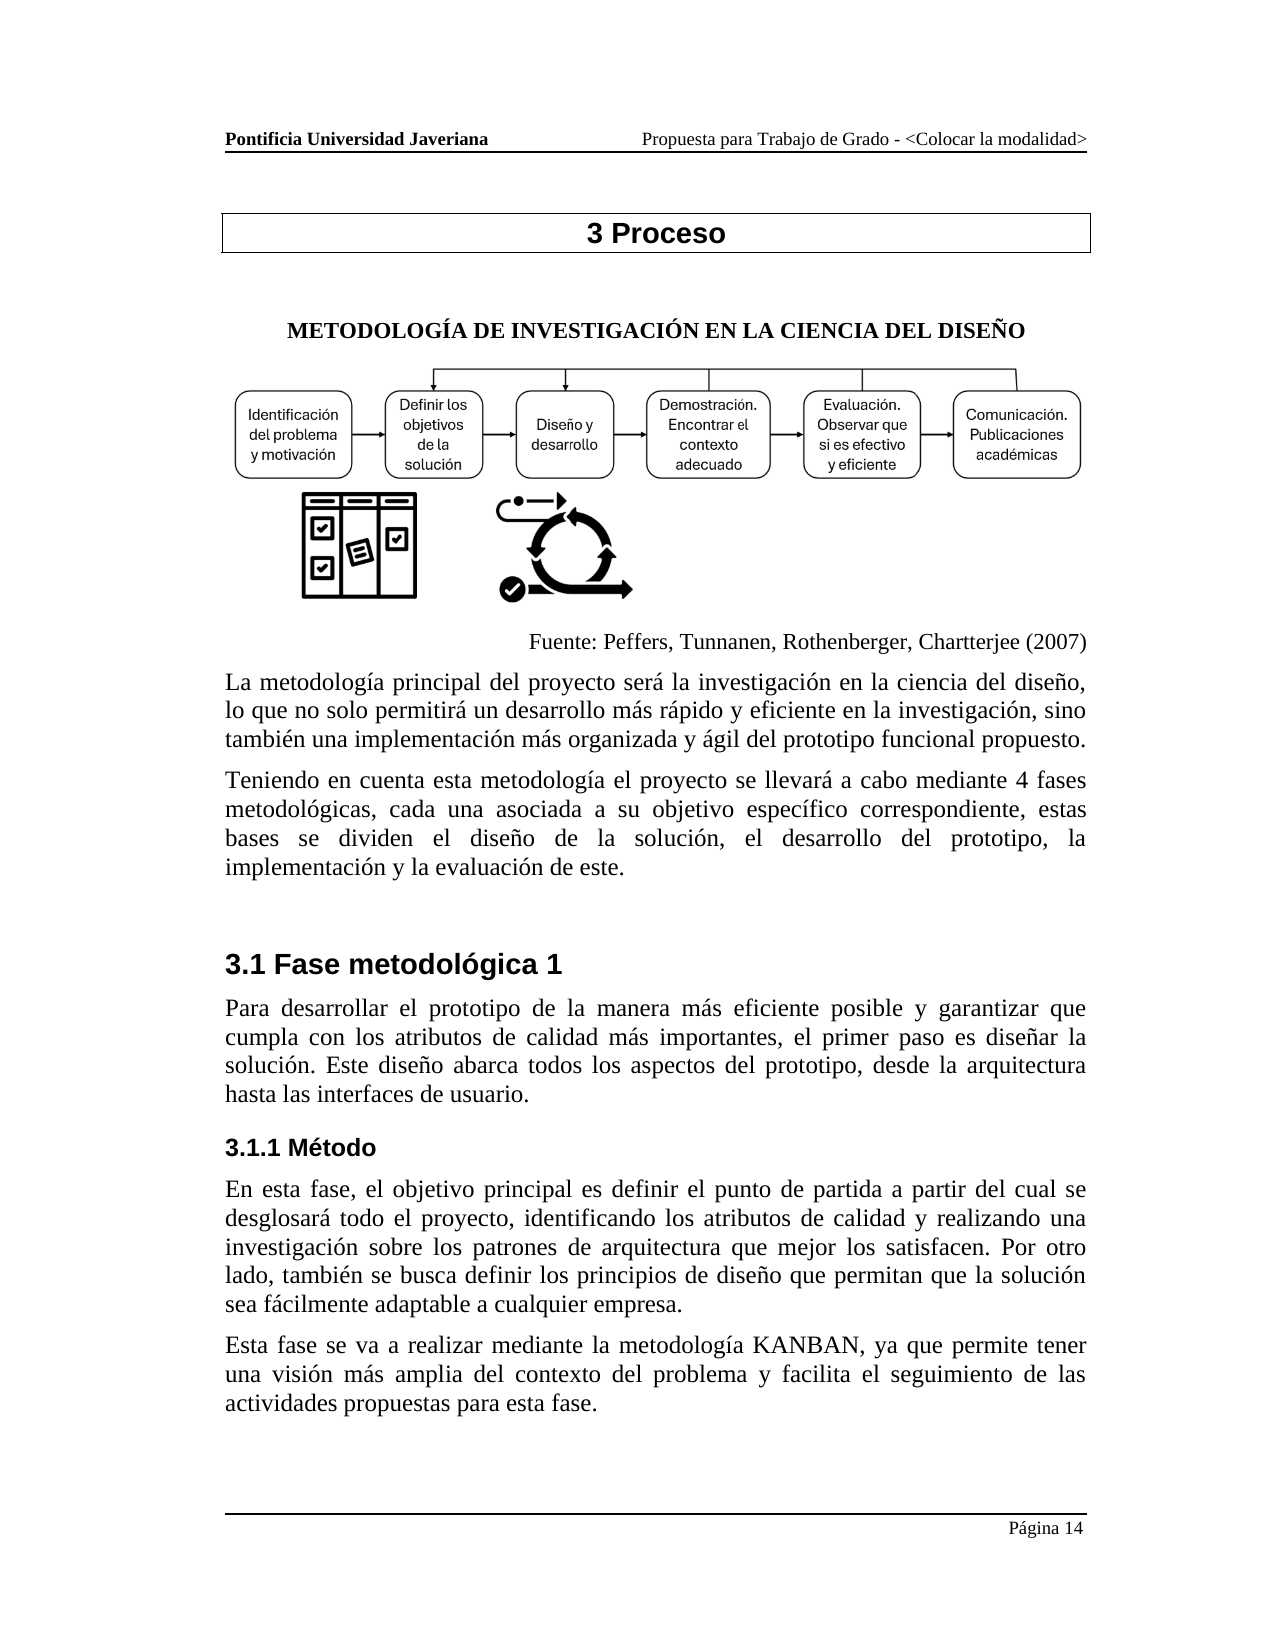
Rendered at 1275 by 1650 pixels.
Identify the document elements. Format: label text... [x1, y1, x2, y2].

text Esta fase se va a realizar mediante la metodología KANBAN, ya que permite tener una visión más amplia del contexto del problema y facilita el seguimiento de las actividades propuestas para esta fase. [225, 1330, 1087, 1417]
picture [225, 356, 1088, 616]
text Teniendo en cuenta esta metodología el proyecto se llevará a cabo mediante 4 fases metodológicas, cada una asociada a su objetivo específico correspondiente, estas bases se dividen el diseño de la solución, el desarrollo del prototipo, la implementación y la evaluación de este. [225, 766, 1087, 881]
text Para desarrollar el prototipo de la manera más eficiente posible y garantizar que cumpla con los atributos de calidad más importantes, el primer paso es diseñar la solución. Este diseño abarca todos los aspectos del prototipo, desde la arquitectura hasta las interfaces de usuario. [225, 993, 1087, 1108]
text En esta fase, el objetivo principal es definir el punto de partida a partir del cual se desglosará todo el proyecto, identificando los atributos de calidad y realizando una investigación sobre los patrones de arquitectura que mejor los satisfacen. Por otro lado, también se busca definir los principios de diseño que permitan que la solución sea fácilmente adaptable a cualquier empresa. [225, 1174, 1087, 1318]
text La metodología principal del proyecto será la investigación en la ciencia del diseño, lo que no solo permitirá un desarrollo más rápido y eficiente en la investigación, sino también una implementación más organizada y ágil del prototipo funcional propuesto. [225, 667, 1087, 753]
subtitle Método [225, 1133, 1087, 1162]
text METODOLOGÍA DE INVESTIGACIÓN EN LA CIENCIA DEL DISEÑO [225, 317, 1087, 343]
subtitle Fase metodológica 1 [225, 947, 1087, 980]
text Fuente: Peffers, Tunnanen, Rothenberger, Chartterjee (2007) [225, 628, 1087, 654]
subtitle Proceso [223, 214, 1090, 252]
